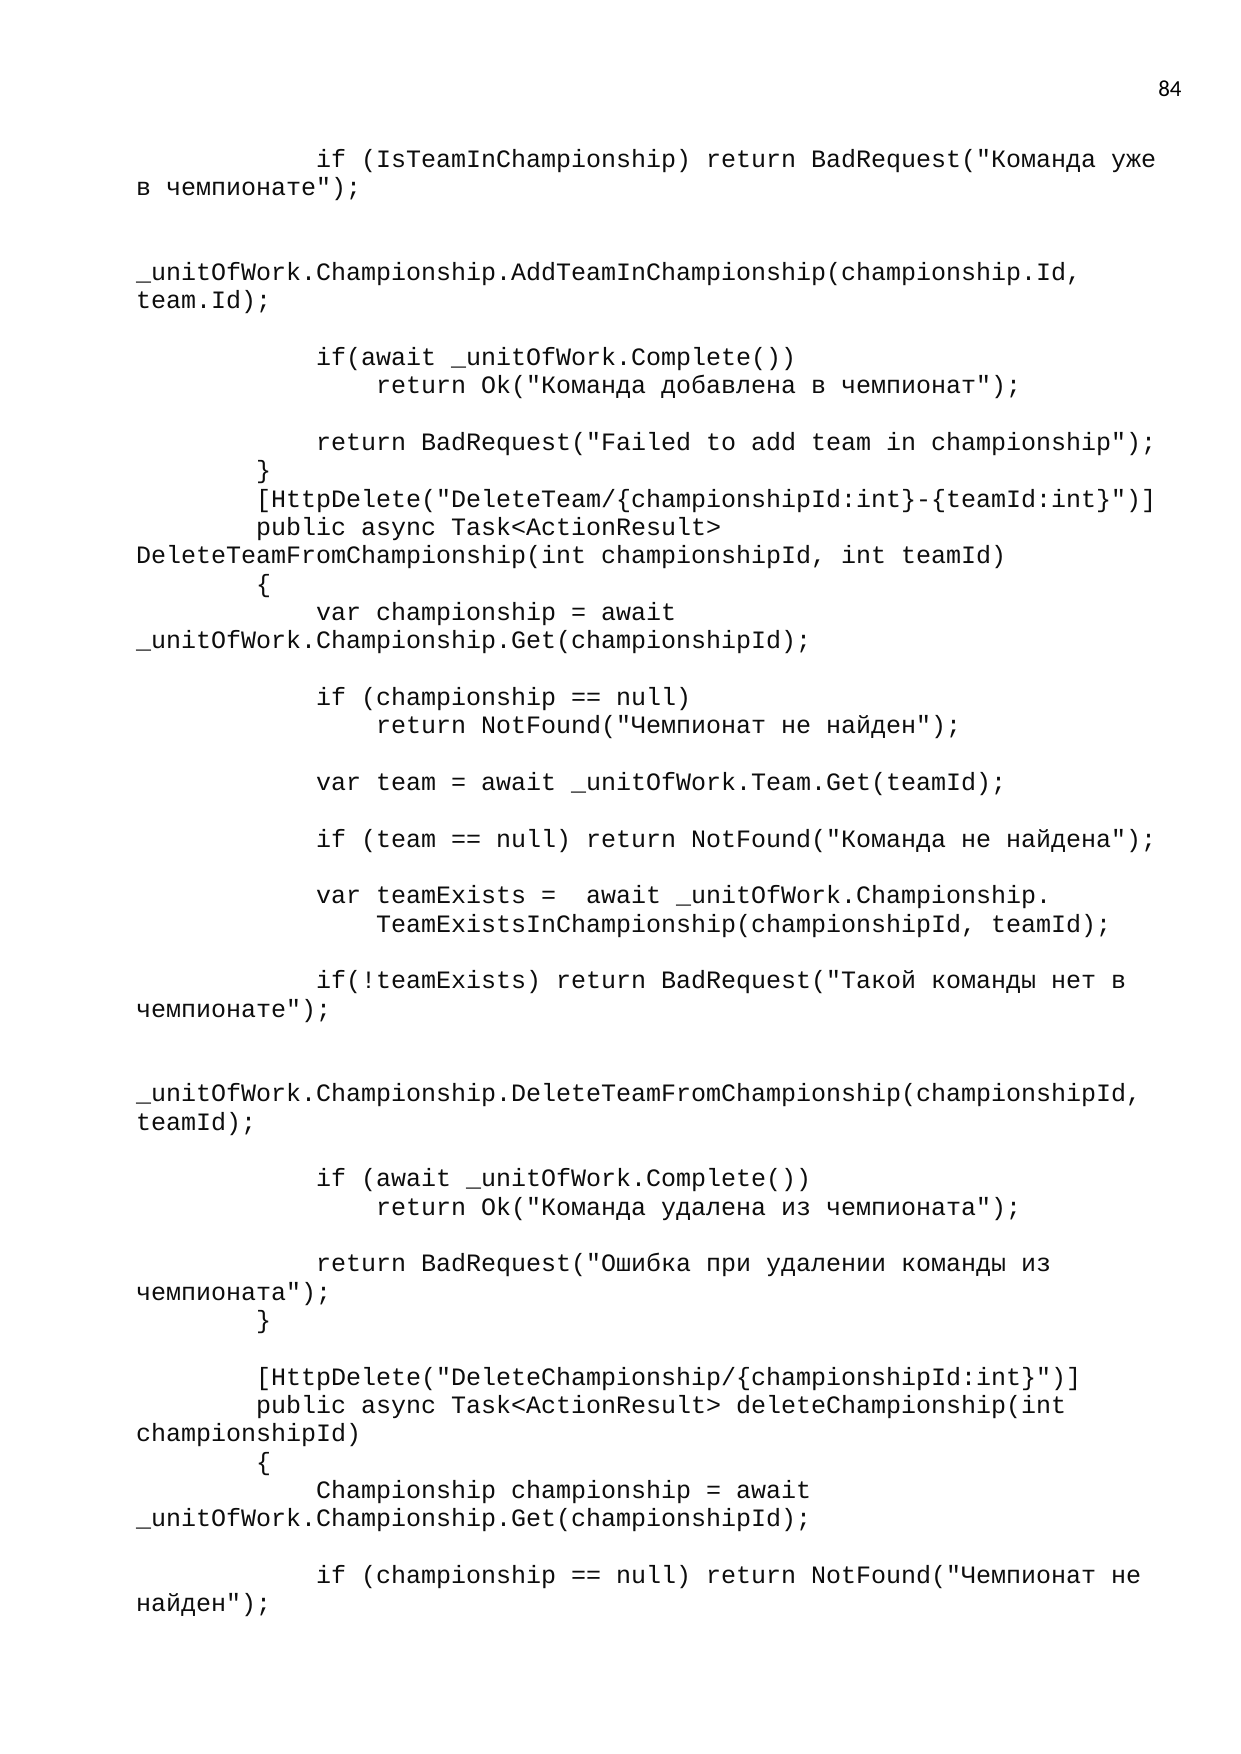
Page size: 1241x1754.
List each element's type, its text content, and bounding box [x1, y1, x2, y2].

text if (team == null) return NotFound("Команда не найдена"); [136, 826, 1181, 854]
text return NotFound("Чемпионат не найден"); [136, 713, 1181, 741]
text if (await _unitOfWork.Complete()) [136, 1166, 1181, 1194]
text { [136, 1449, 1181, 1477]
text return Ok("Команда удалена из чемпионата"); [136, 1194, 1181, 1222]
text } [136, 458, 1181, 486]
text _unitOfWork.Championship.DeleteTeamFromChampionship(championshipId, teamId); [136, 1053, 1181, 1137]
text var team = await _unitOfWork.Team.Get(teamId); [136, 769, 1181, 798]
text return BadRequest("Ошибка при удалении команды из чемпионата"); [136, 1251, 1181, 1307]
text public async Task<ActionResult> deleteChampionship(int championshipId) [136, 1392, 1181, 1449]
text return BadRequest("Failed to add team in championship"); [136, 429, 1181, 458]
text if (championship == null) return NotFound("Чемпионат не найден"); [136, 1562, 1181, 1619]
text if(await _unitOfWork.Complete()) [136, 344, 1181, 373]
text Championship championship = await _unitOfWork.Championship.Get(championshipId); [136, 1477, 1181, 1534]
text public async Task<ActionResult> DeleteTeamFromChampionship(int championshipId, int teamId) [136, 514, 1181, 571]
text _unitOfWork.Championship.AddTeamInChampionship(championship.Id, team.Id); [136, 231, 1181, 316]
text return Ok("Команда добавлена в чемпионат"); [136, 373, 1181, 401]
text if (championship == null) [136, 684, 1181, 713]
text [HttpDelete("DeleteTeam/{championshipId:int}-{teamId:int}")] [136, 486, 1181, 514]
text } [136, 1307, 1181, 1336]
text { [136, 571, 1181, 599]
text var championship = await _unitOfWork.Championship.Get(championshipId); [136, 599, 1181, 656]
text if (IsTeamInChampionship) return BadRequest("Команда уже в чемпионате"); [136, 146, 1181, 203]
text if(!teamExists) return BadRequest("Такой команды нет в чемпионате"); [136, 968, 1181, 1024]
text [HttpDelete("DeleteChampionship/{championshipId:int}")] [136, 1364, 1181, 1392]
text TeamExistsInChampionship(championshipId, teamId); [136, 911, 1181, 939]
text var teamExists = await _unitOfWork.Championship. [136, 883, 1181, 911]
